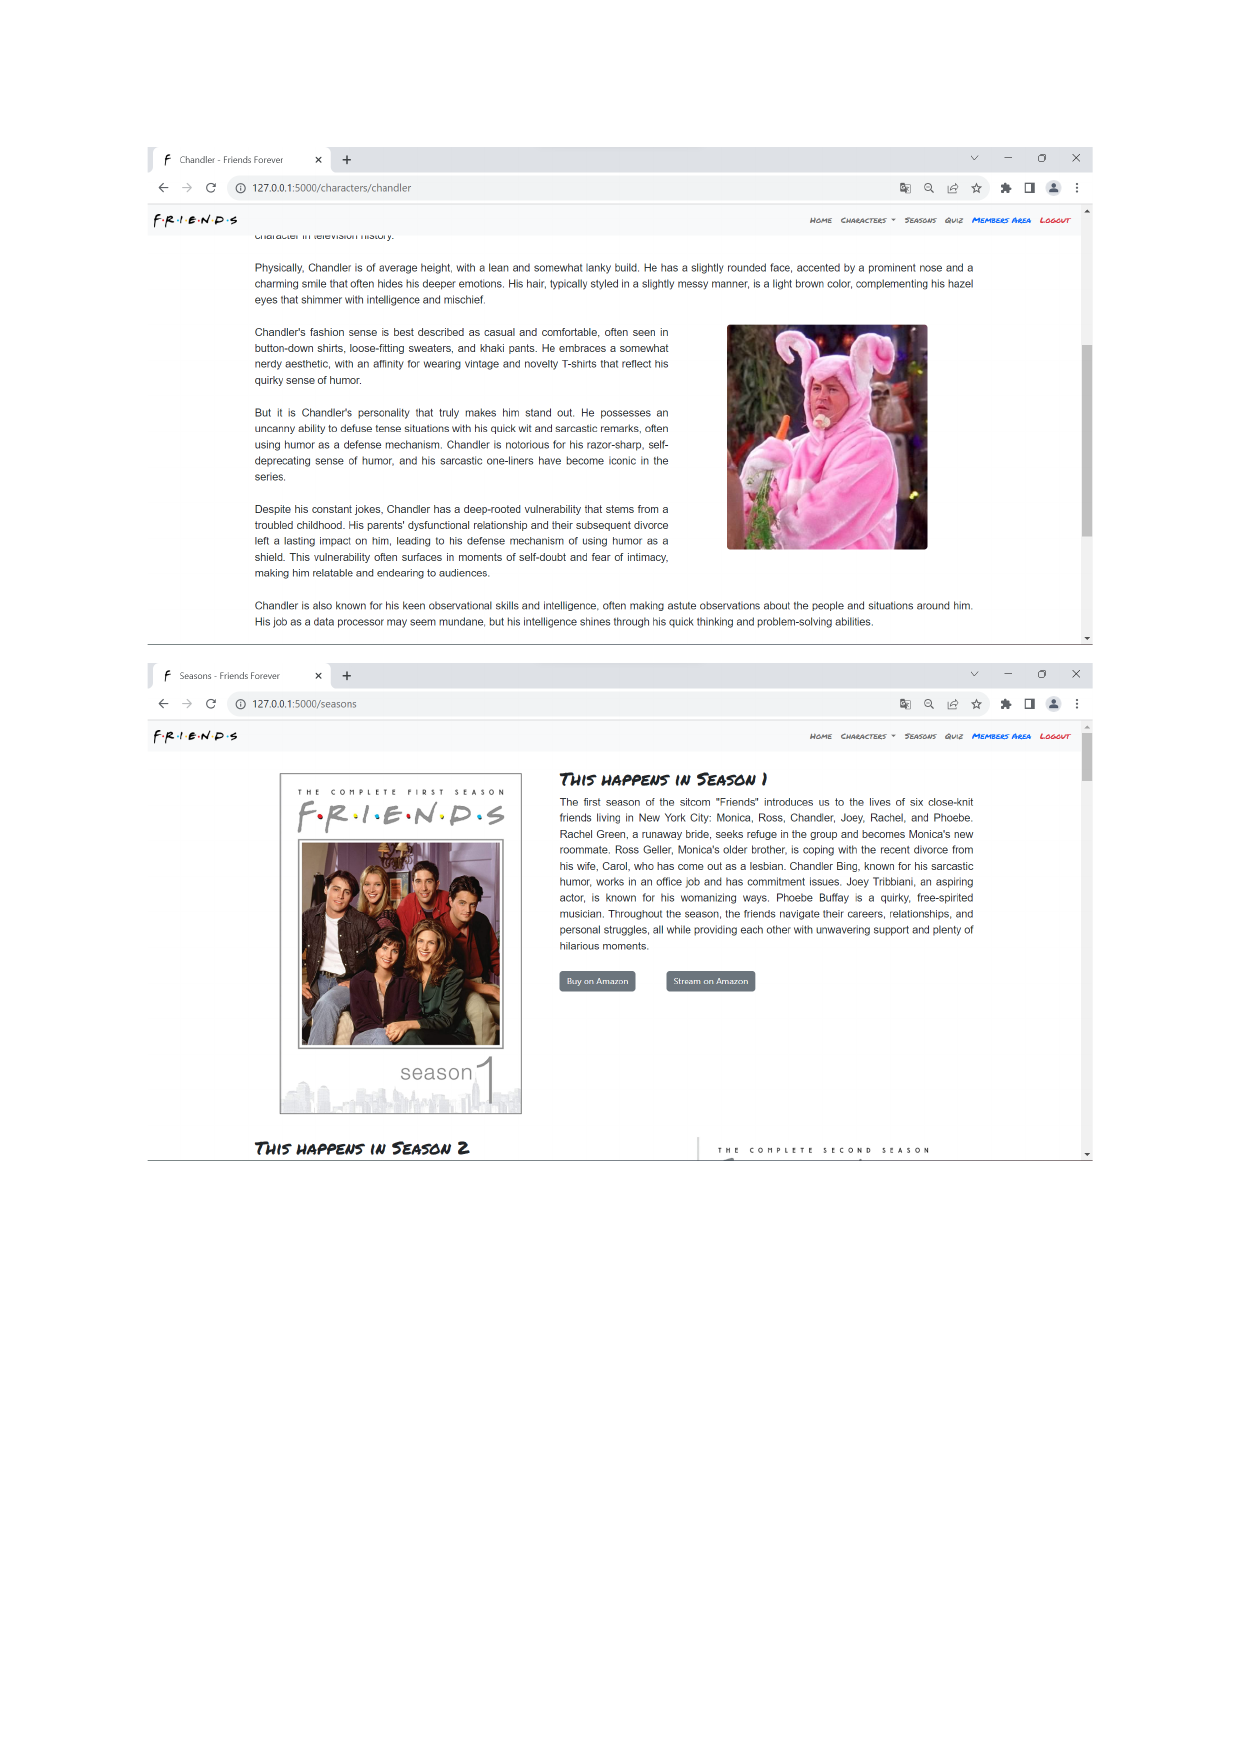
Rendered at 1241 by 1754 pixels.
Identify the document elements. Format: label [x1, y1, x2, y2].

picture [147, 147, 1093, 645]
picture [147, 663, 1093, 1161]
